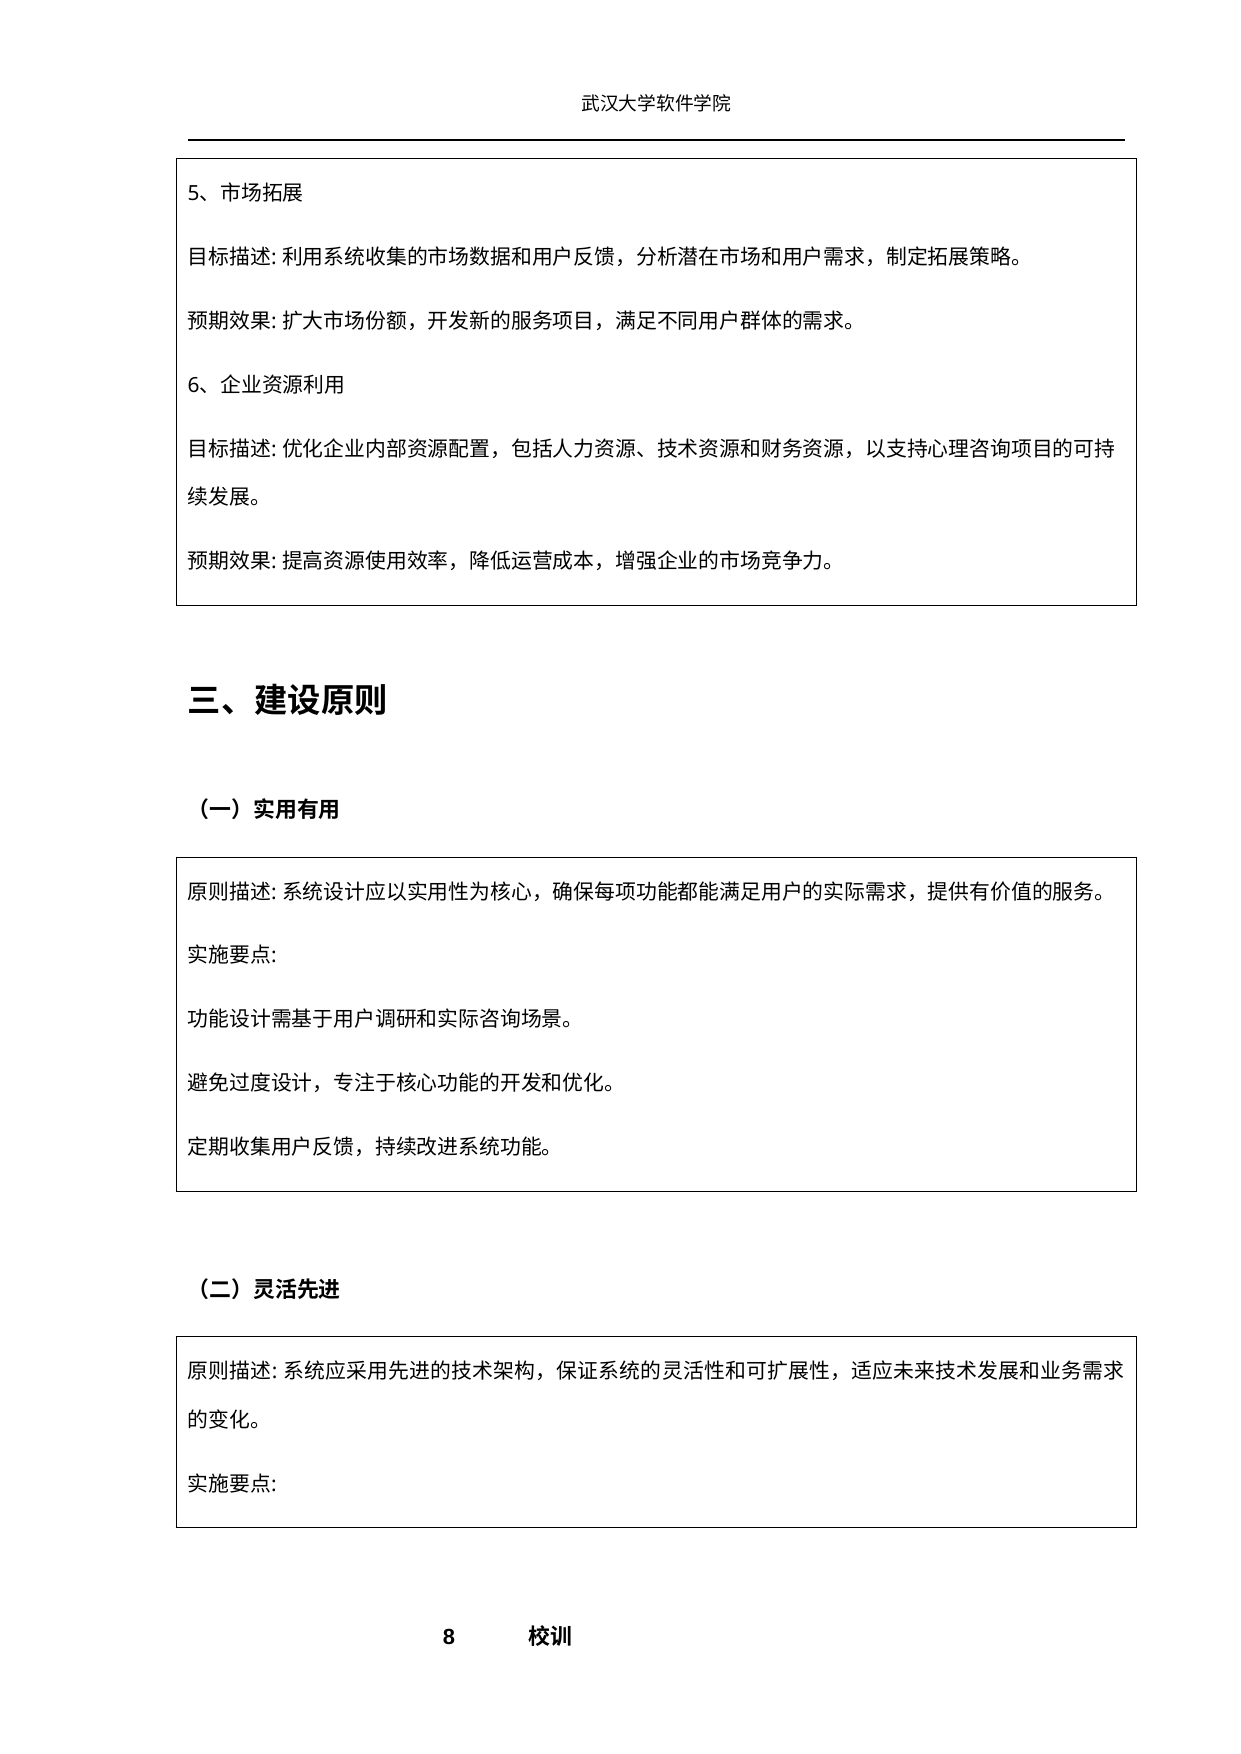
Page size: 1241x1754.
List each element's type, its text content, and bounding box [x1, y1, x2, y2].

table_header 原则描述: 系统设计应以实用性为核心，确保每项功能都能满足用户的实际需求，提供有价值的服务。 实施要点: 功能设计需基于用户调研和实际咨询场景。 避免过度设计，专注于核心功能的开发和优化。 定期收集用户反馈，持续改进系统功能。 [177, 858, 1136, 1191]
text （一）实用有用 [187, 792, 1125, 824]
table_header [177, 1337, 1136, 1527]
subtitle 三、建设原则 [187, 665, 1125, 730]
text （二）灵活先进 [187, 1271, 1125, 1304]
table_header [177, 159, 1136, 604]
